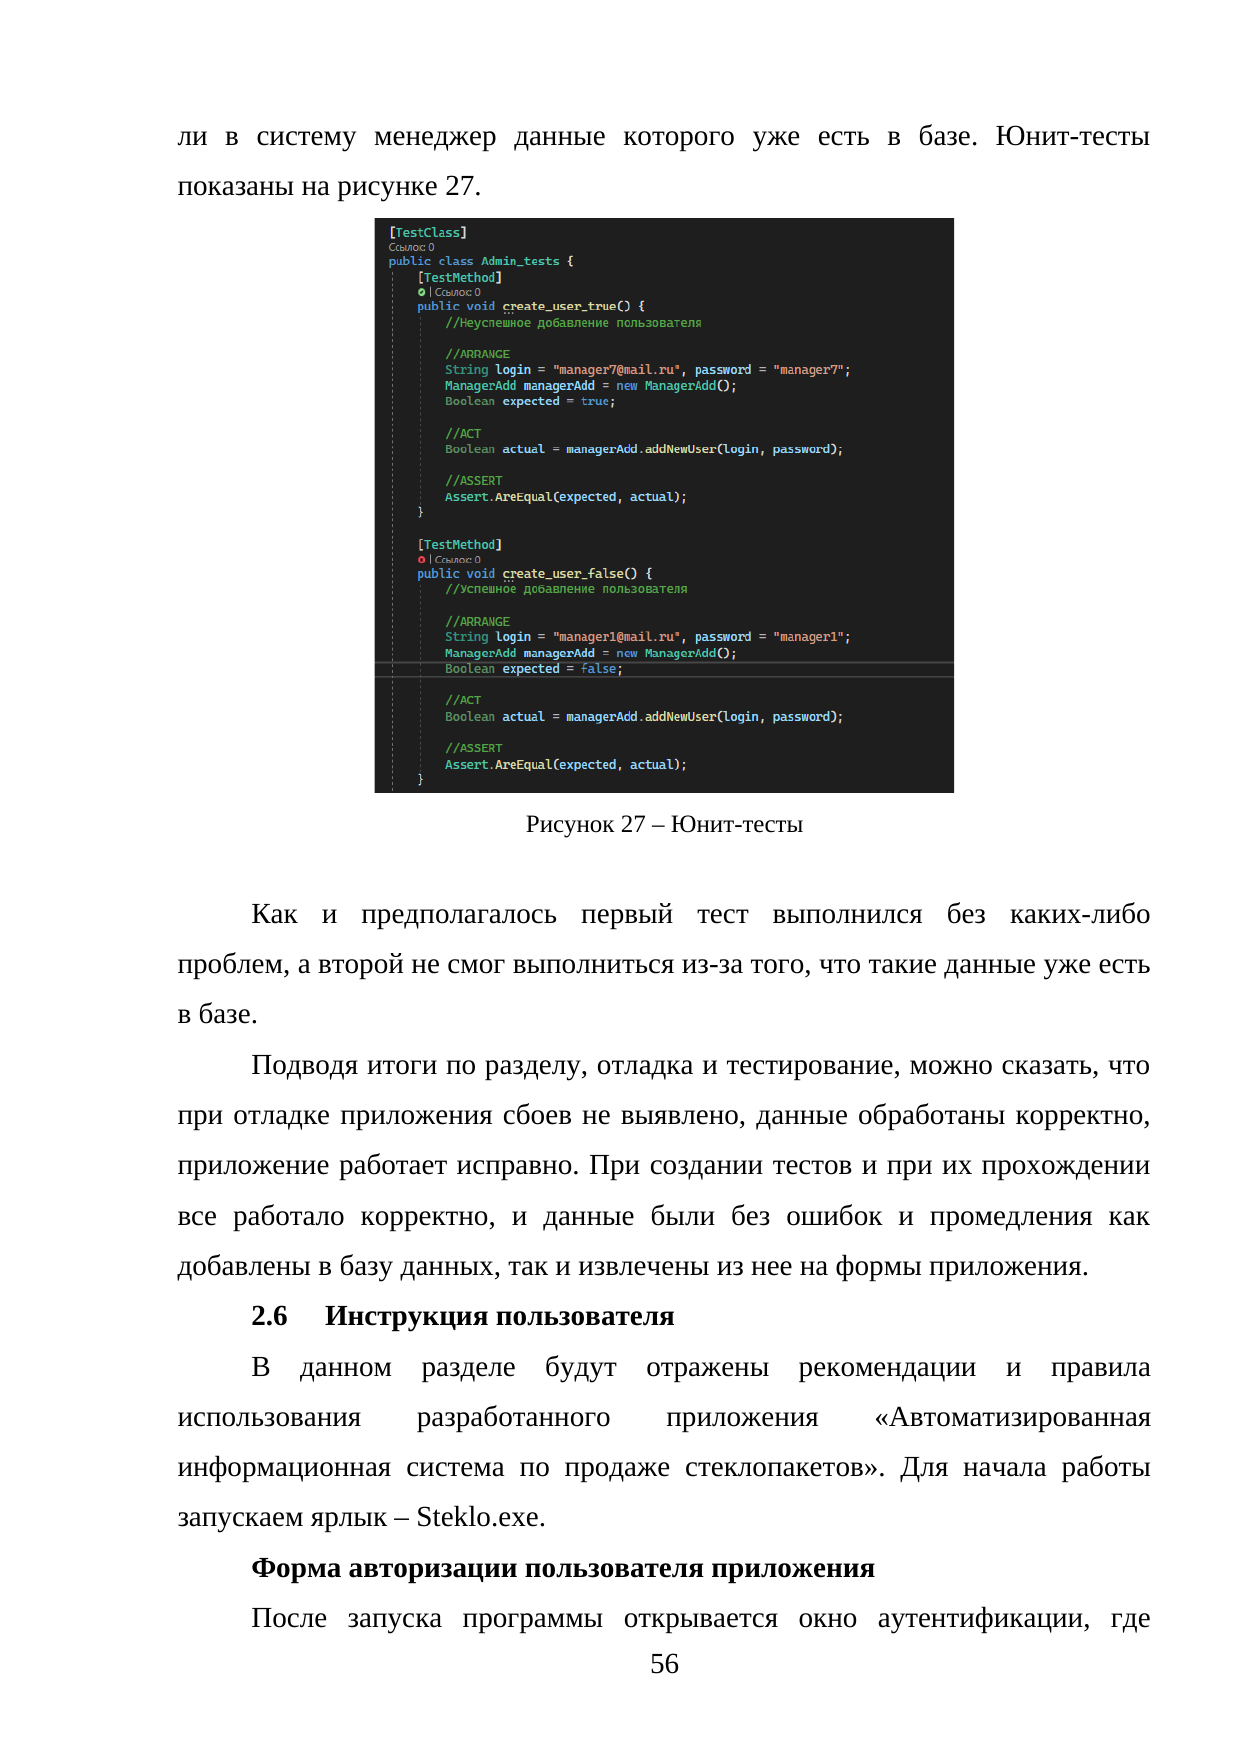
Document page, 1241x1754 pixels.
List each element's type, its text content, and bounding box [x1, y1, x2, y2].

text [177, 118, 1152, 202]
text Как и предполагалось первый тест выполнился без каких-либо проблем, а второй не смог выполниться из-за того, что такие данные уже есть в базе. [177, 896, 1152, 1030]
subtitle 2.6 Инструкция пользователя [177, 1298, 1152, 1332]
text Подводя итоги по разделу, отладка и тестирование, можно сказать, что при отладке приложения сбоев не выявлено, данные обработаны корректно, приложение работает исправно. При создании тестов и при их прохождении все работало корректно, и данные были без ошибок и промедления как добавлены в базу данных, так и извлечены из нее на формы приложения. [177, 1047, 1152, 1282]
text Форма авторизации пользователя приложения [177, 1550, 1152, 1583]
text В данном разделе будут отражены рекомендации и правила использования разработанного приложения «Автоматизированная информационная система по продаже стеклопакетов». Для начала работы запускаем ярлык – Steklo.exe. [177, 1349, 1152, 1533]
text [177, 1600, 1152, 1634]
picture [374, 218, 955, 793]
text Рисунок 27 – Юнит-тесты [177, 809, 1152, 838]
